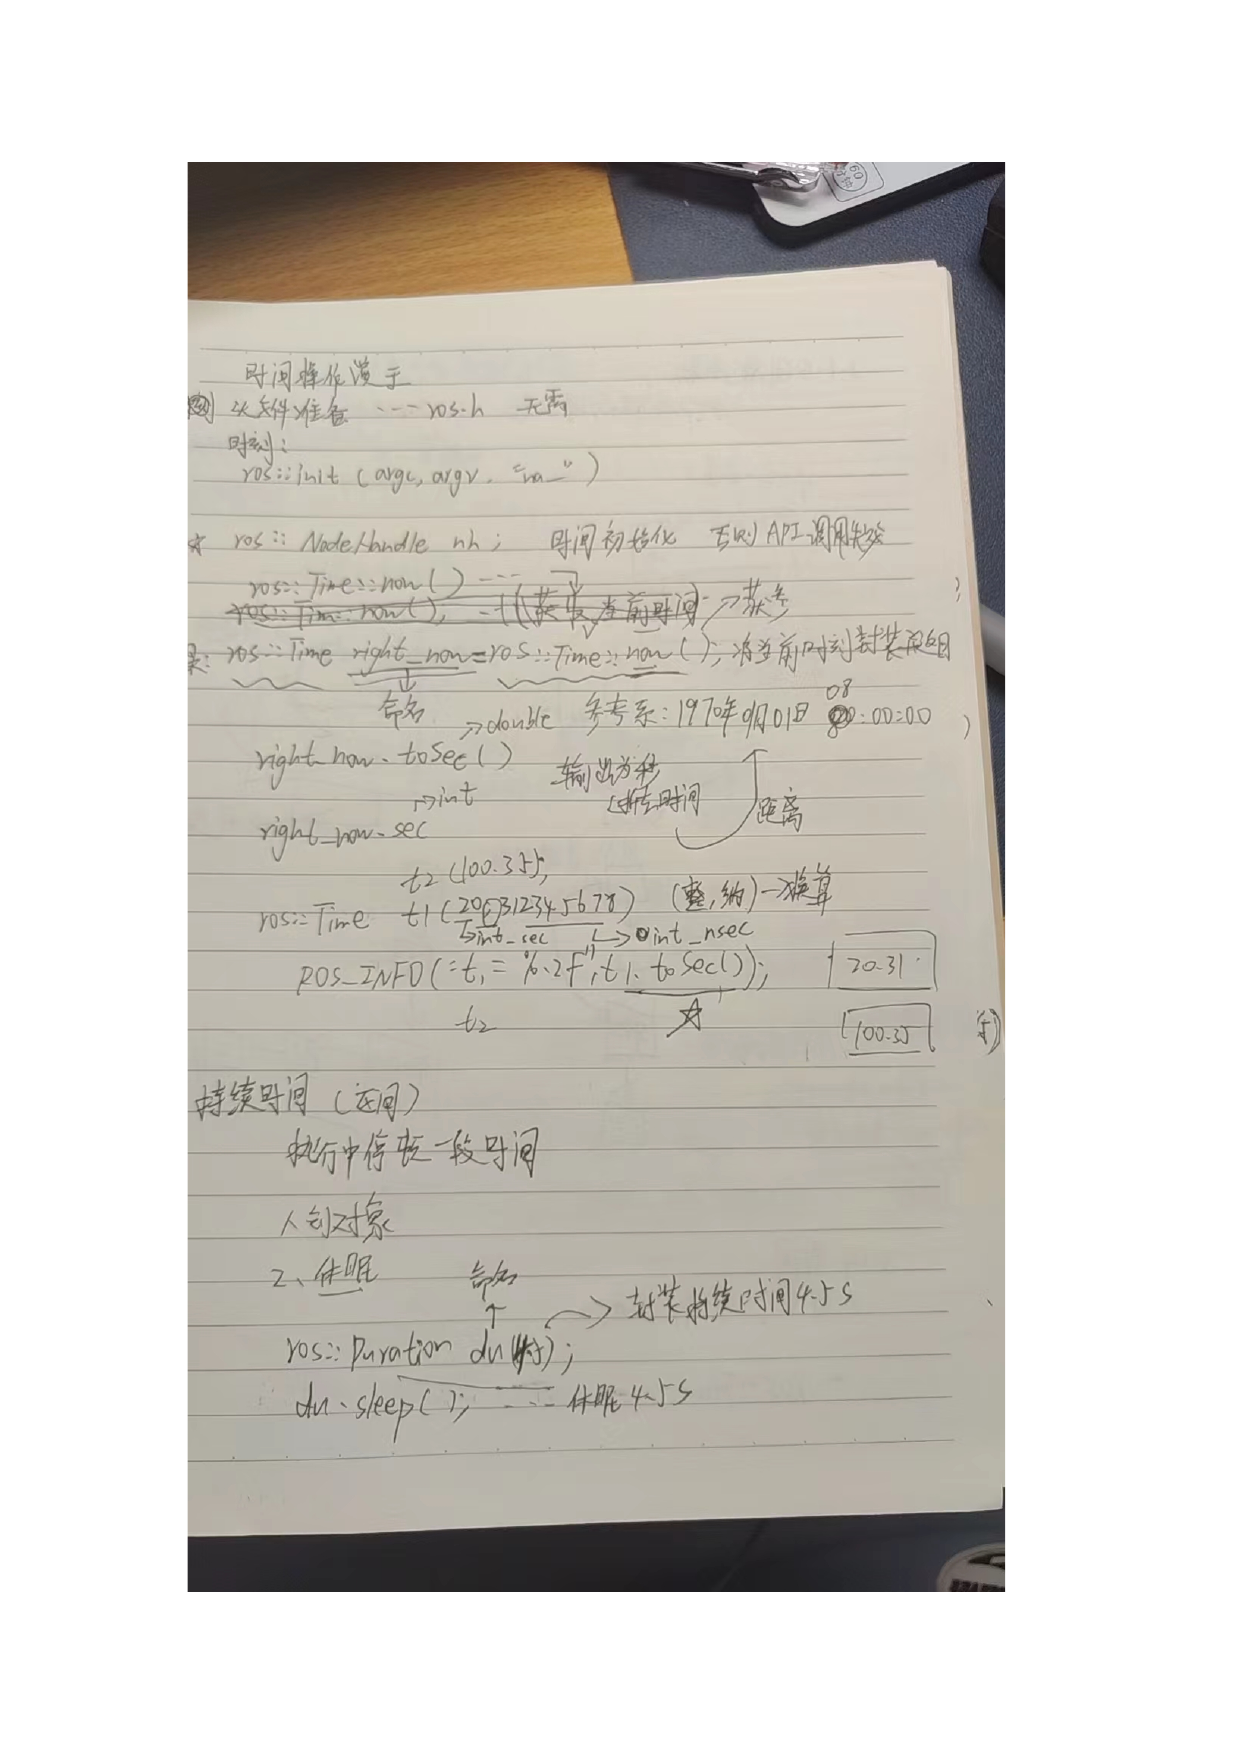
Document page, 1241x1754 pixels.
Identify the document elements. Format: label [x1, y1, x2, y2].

picture [187, 162, 1006, 1592]
